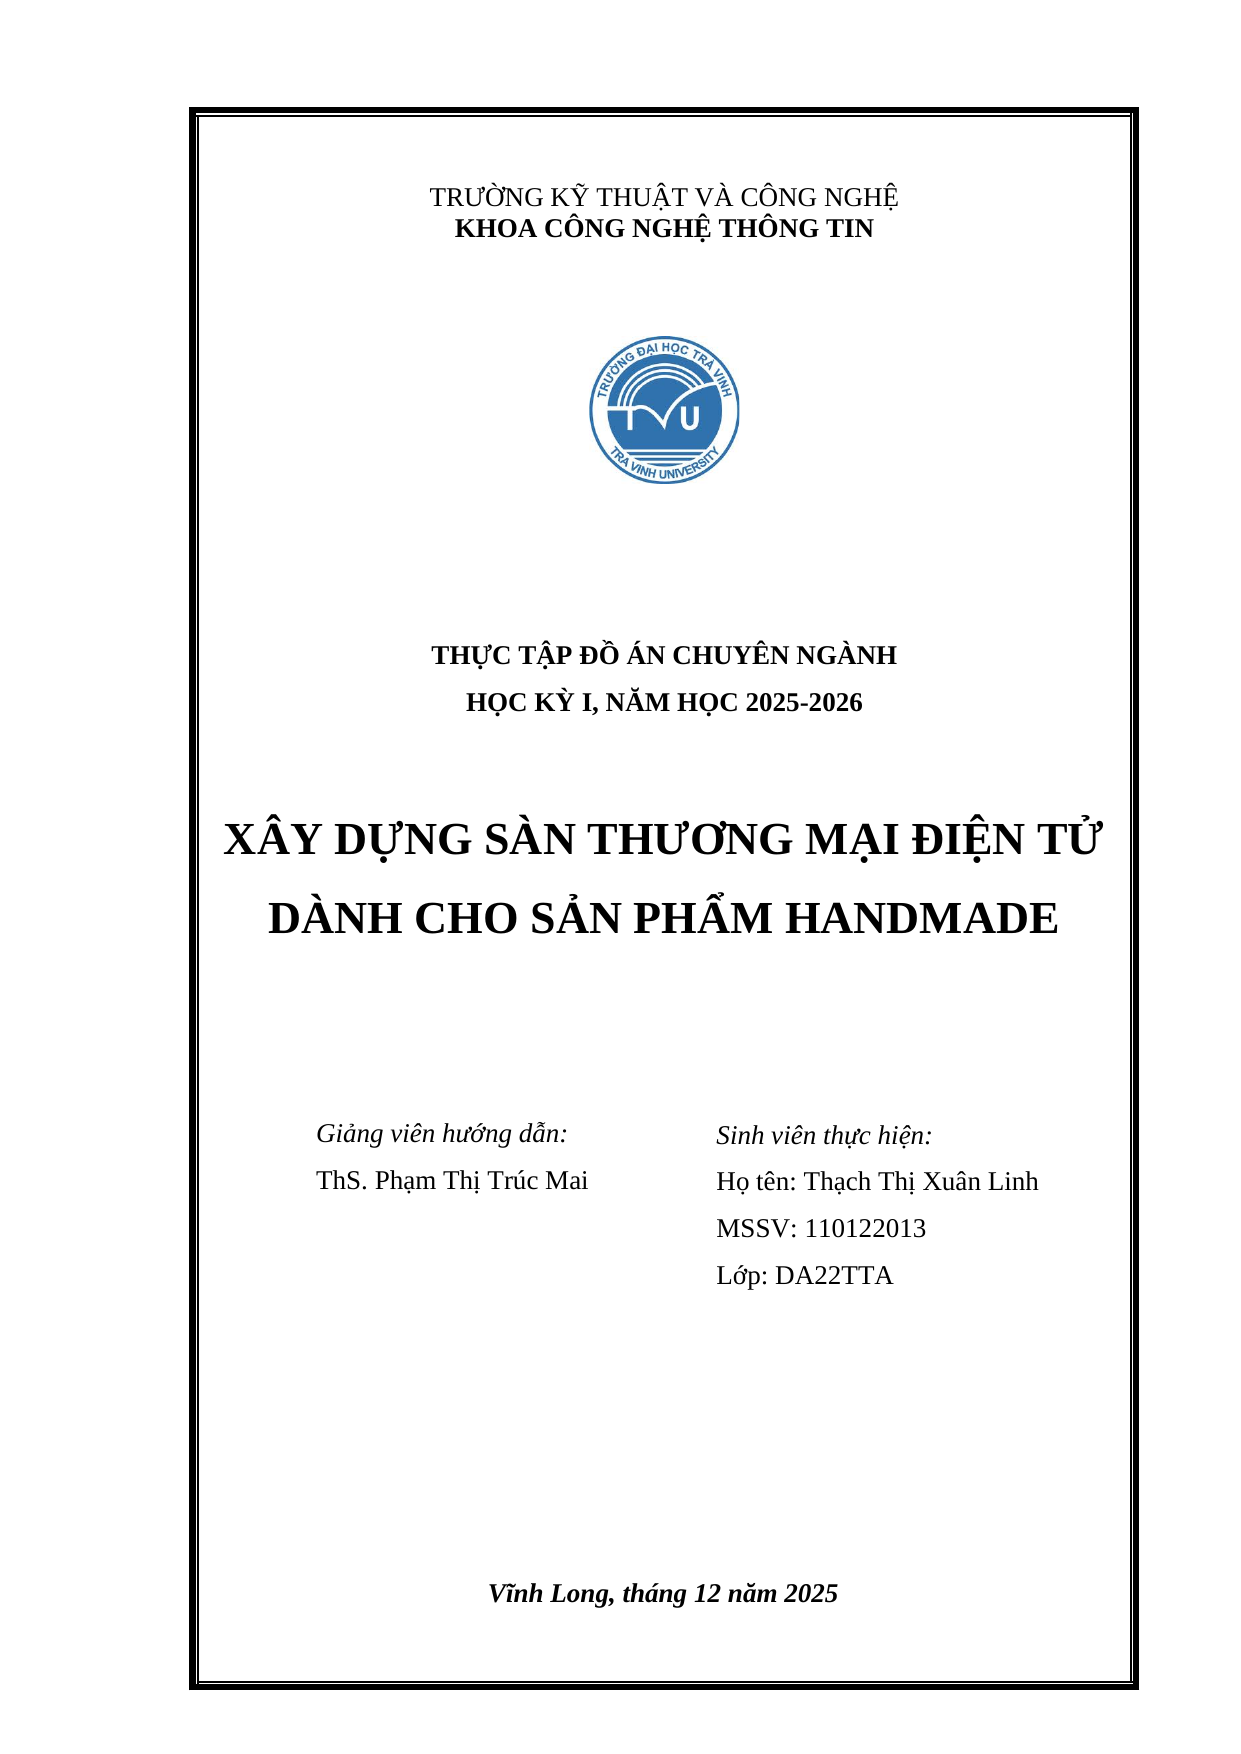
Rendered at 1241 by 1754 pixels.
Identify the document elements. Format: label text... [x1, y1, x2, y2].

picture [589, 336, 740, 484]
text TRƯỜNG KỸ THUẬT VÀ CÔNG NGHỆ [207, 181, 1122, 212]
text KHOA CÔNG NGHỆ THÔNG TIN [207, 212, 1122, 243]
text Vĩnh Long, tháng 12 năm 2025 [207, 1577, 1122, 1608]
text XÂY DỰNG SÀN THƯƠNG MẠI ĐIỆN TỬ DÀNH CHO SẢN PHẨM HANDMADE [207, 812, 1122, 944]
text THỰC TẬP ĐỒ ÁN CHUYÊN NGÀNH [207, 639, 1122, 671]
text HỌC KỲ I, NĂM HỌC 2025-2026 [207, 686, 1122, 717]
